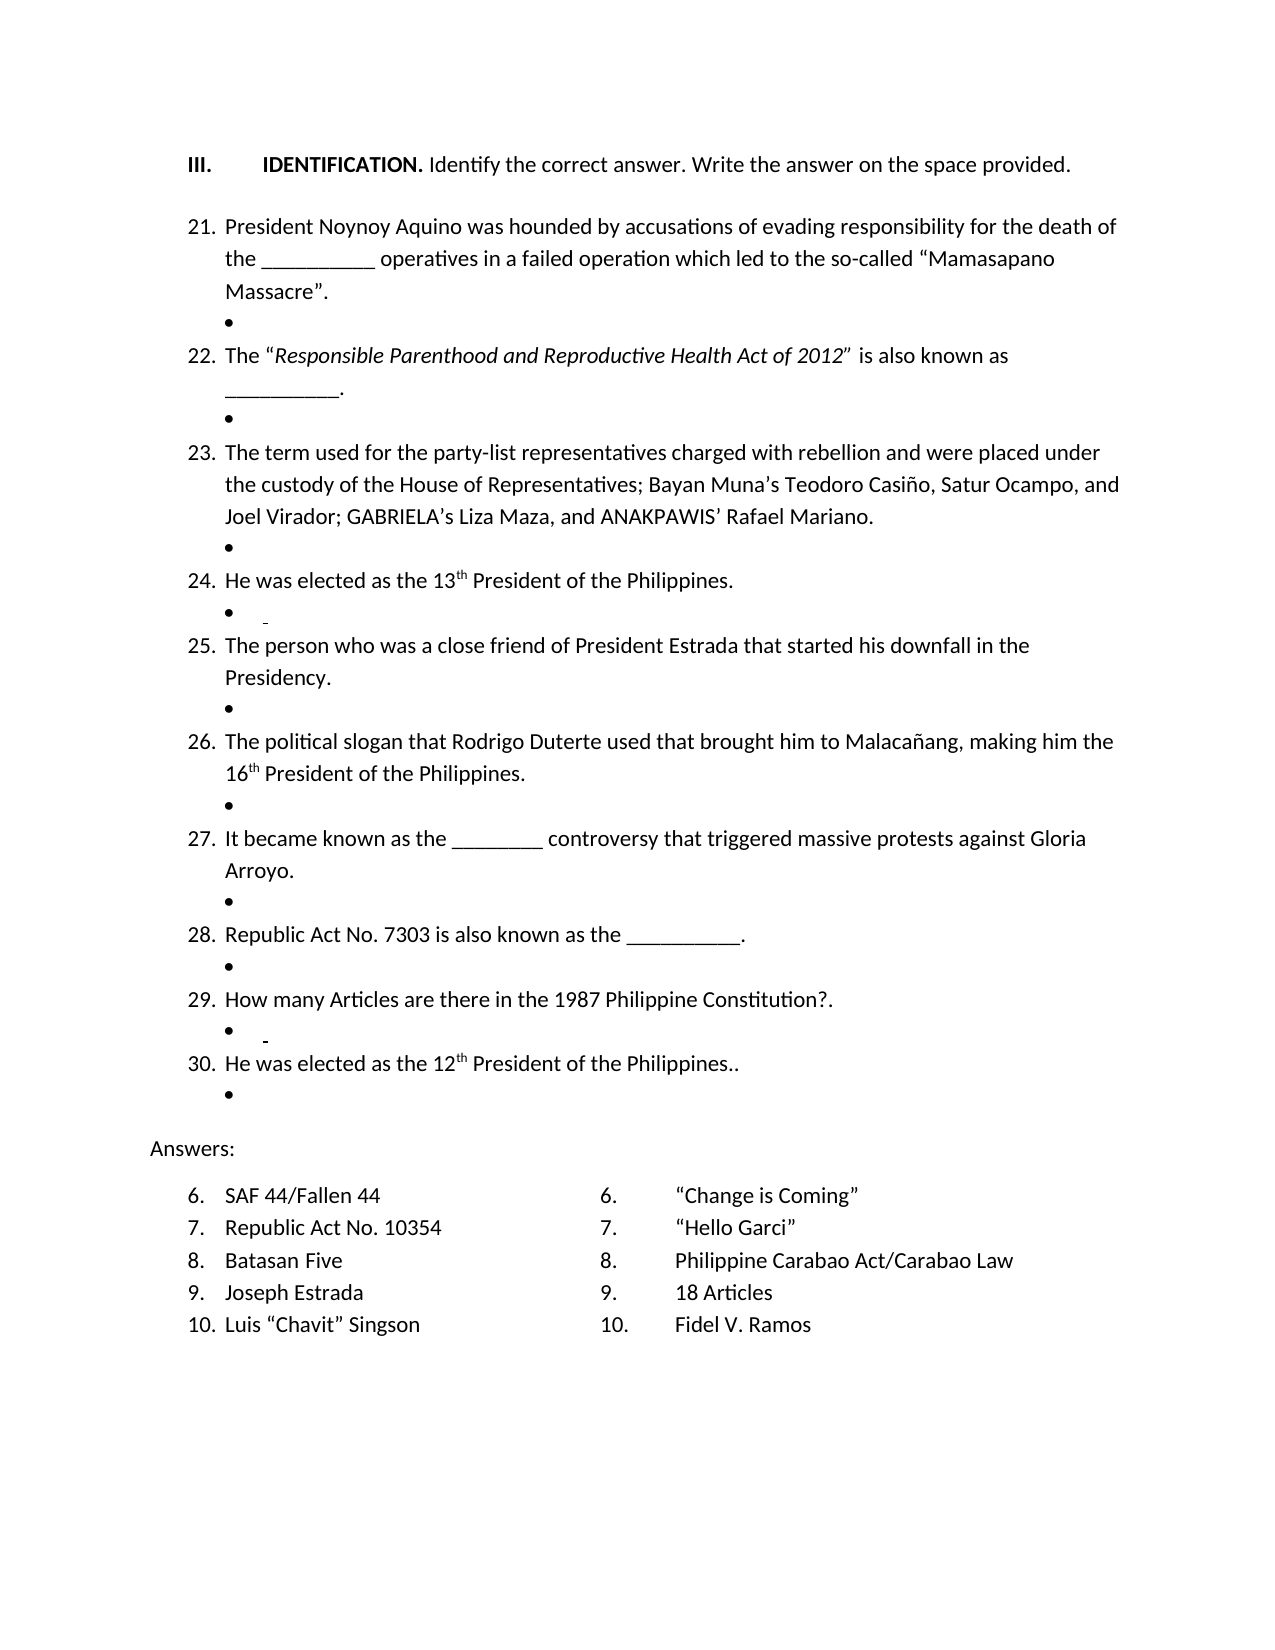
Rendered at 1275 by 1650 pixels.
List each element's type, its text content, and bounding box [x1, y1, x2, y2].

list President Noynoy Aquino was hounded by accusations of evading responsibility for the death of the __________ operatives in a failed operation which led to the so-called “Mamasapano Massacre”. [187, 212, 1125, 305]
list Luis “Chavit” Singson 10. Fidel V. Ramos [187, 1310, 1125, 1338]
text Answers: [150, 1134, 1125, 1162]
list SAF 44/Fallen 44 6. “Change is Coming” [187, 1181, 1125, 1209]
list He was elected as the 13th President of the Philippines. [187, 566, 1125, 594]
list Republic Act No. 7303 is also known as the __________. [187, 921, 1125, 948]
list It became known as the ________ controversy that triggered massive protests against Gloria Arroyo. [187, 824, 1125, 884]
list He was elected as the 12th President of the Philippines.. [187, 1049, 1125, 1077]
list Batasan Five 8. Philippine Carabao Act/Carabao Law [187, 1246, 1125, 1274]
list The term used for the party-list representatives charged with rebellion and were placed under the custody of the House of Representatives; Bayan Muna’s Teodoro Casiño, Satur Ocampo, and Joel Virador; GABRIELA’s Liza Maza, and ANAKPAWIS’ Rafael Mariano. [187, 438, 1125, 530]
list How many Articles are there in the 1987 Philippine Constitution?. [187, 985, 1125, 1013]
list IDENTIFICATION. Identify the correct answer. Write the answer on the space provided. [187, 150, 1125, 178]
list The “Responsible Parenthood and Reproductive Health Act of 2012” is also known as __________. [187, 341, 1125, 401]
list Joseph Estrada 9. 18 Articles [187, 1278, 1125, 1306]
list Republic Act No. 10354 7. “Hello Garci” [187, 1213, 1125, 1242]
list The person who was a close friend of President Estrada that started his downfall in the Presidency. [187, 631, 1125, 691]
list The political slogan that Rodrigo Duterte used that brought him to Malacañang, making him the 16th President of the Philippines. [187, 727, 1125, 788]
